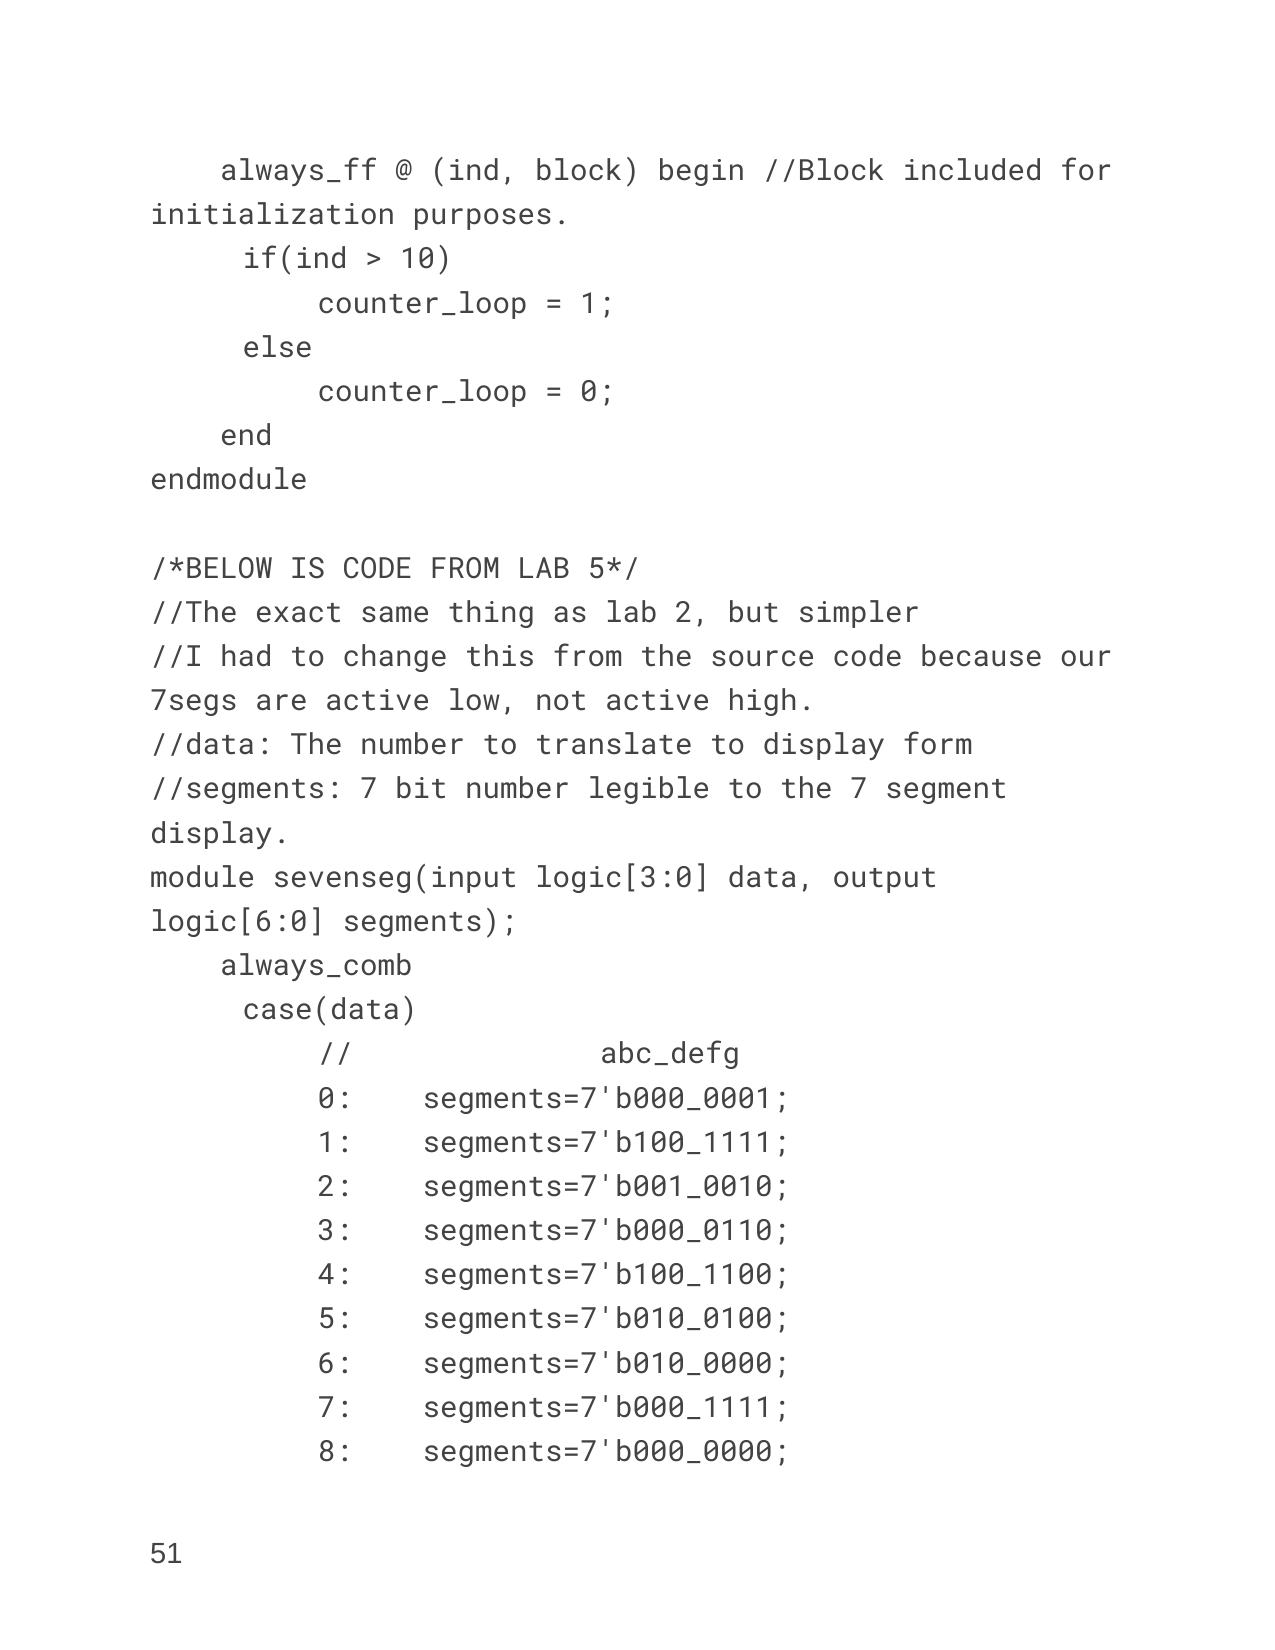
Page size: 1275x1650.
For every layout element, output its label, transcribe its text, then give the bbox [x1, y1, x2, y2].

text module sevenseg(input logic[3:0] data, output logic[6:0] segments); [150, 857, 1125, 939]
text 0: segments=7'b000_0001; [150, 1077, 1125, 1116]
text 1: segments=7'b100_1111; [150, 1122, 1125, 1160]
text 6: segments=7'b010_0000; [150, 1342, 1125, 1381]
text 2: segments=7'b001_0010; [150, 1166, 1125, 1204]
text endmodule [150, 459, 1125, 498]
text //segments: 7 bit number legible to the 7 segment display. [150, 768, 1125, 851]
text always_ff @ (ind, block) begin //Block included for initialization purposes. [150, 150, 1125, 233]
text counter_loop = 1; [150, 282, 1125, 321]
text 4: segments=7'b100_1100; [150, 1254, 1125, 1293]
text //The exact same thing as lab 2, but simpler [150, 592, 1125, 630]
text 5: segments=7'b010_0100; [150, 1298, 1125, 1337]
text end [150, 415, 1125, 453]
text // abc_defg [150, 1033, 1125, 1072]
text 3: segments=7'b000_0110; [150, 1210, 1125, 1248]
text //data: The number to translate to display form [150, 724, 1125, 763]
text counter_loop = 0; [150, 371, 1125, 409]
text else [150, 327, 1125, 365]
text /*BELOW IS CODE FROM LAB 5*/ [150, 547, 1125, 586]
text 8: segments=7'b000_0000; [150, 1431, 1125, 1469]
text case(data) [150, 989, 1125, 1028]
text //I had to change this from the source code because our 7segs are active low, not active high. [150, 636, 1125, 718]
text 7: segments=7'b000_1111; [150, 1387, 1125, 1425]
text always_comb [150, 945, 1125, 983]
text if(ind > 10) [150, 238, 1125, 277]
